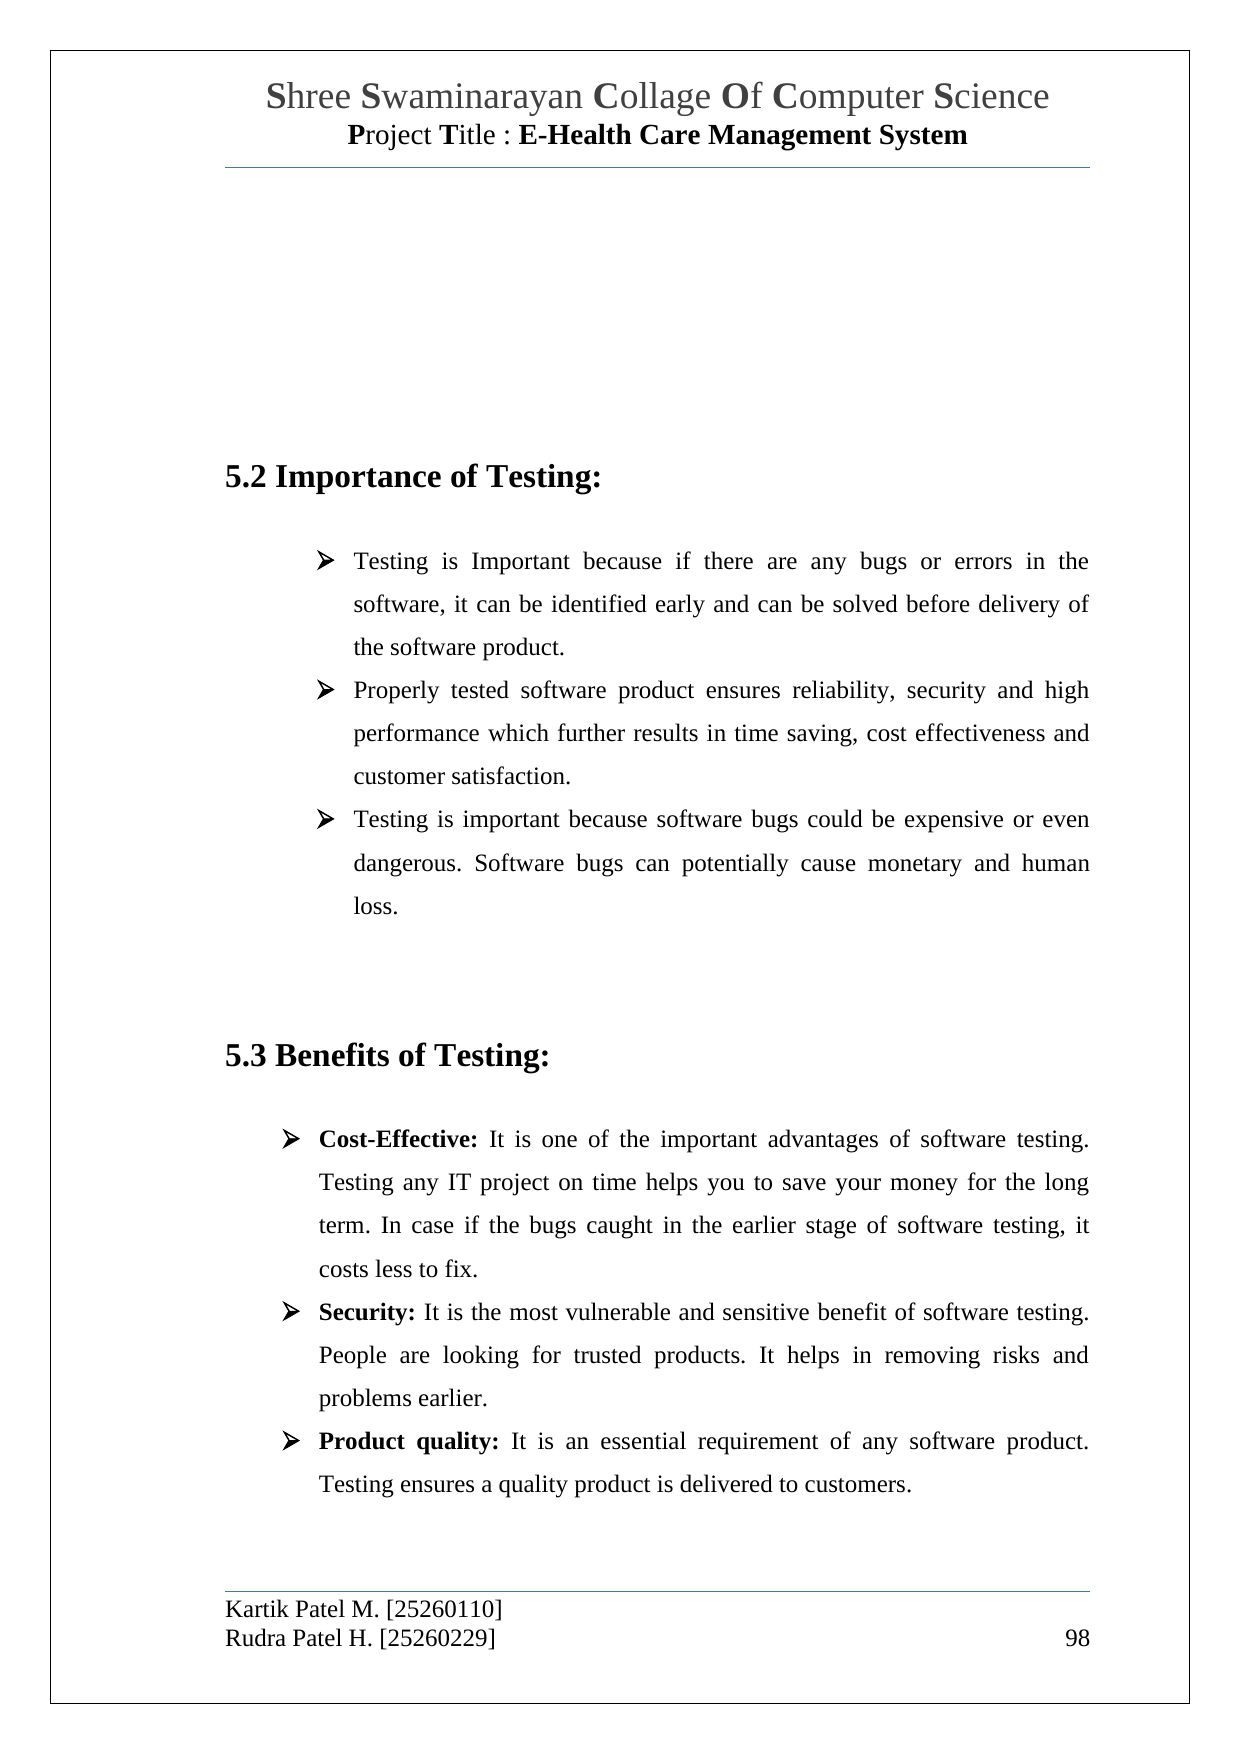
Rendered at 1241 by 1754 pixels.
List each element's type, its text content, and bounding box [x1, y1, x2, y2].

list Product quality: It is an essential requirement of any software product. Testing ensures a quality product is delivered to customers. [281, 1426, 1090, 1498]
list Testing is important because software bugs could be expensive or even dangerous. Software bugs can potentially cause monetary and human loss. [316, 804, 1090, 961]
list Properly tested software product ensures reliability, security and high performance which further results in time saving, cost effectiveness and customer satisfaction. [316, 675, 1090, 790]
text 5.2 Importance of Testing: [225, 457, 1090, 495]
text 5.3 Benefits of Testing: [225, 1035, 1090, 1073]
list Cost-Effective: It is one of the important advantages of software testing. Testing any IT project on time helps you to save your money for the long term. In case if the bugs caught in the earlier stage of software testing, it costs less to fix. [281, 1124, 1090, 1282]
list Testing is Important because if there are any bugs or errors in the software, it can be identified early and can be solved before delivery of the software product. [316, 546, 1090, 661]
list Security: It is the most vulnerable and sensitive benefit of software testing. People are looking for trusted products. It helps in removing risks and problems earlier. [281, 1297, 1090, 1412]
